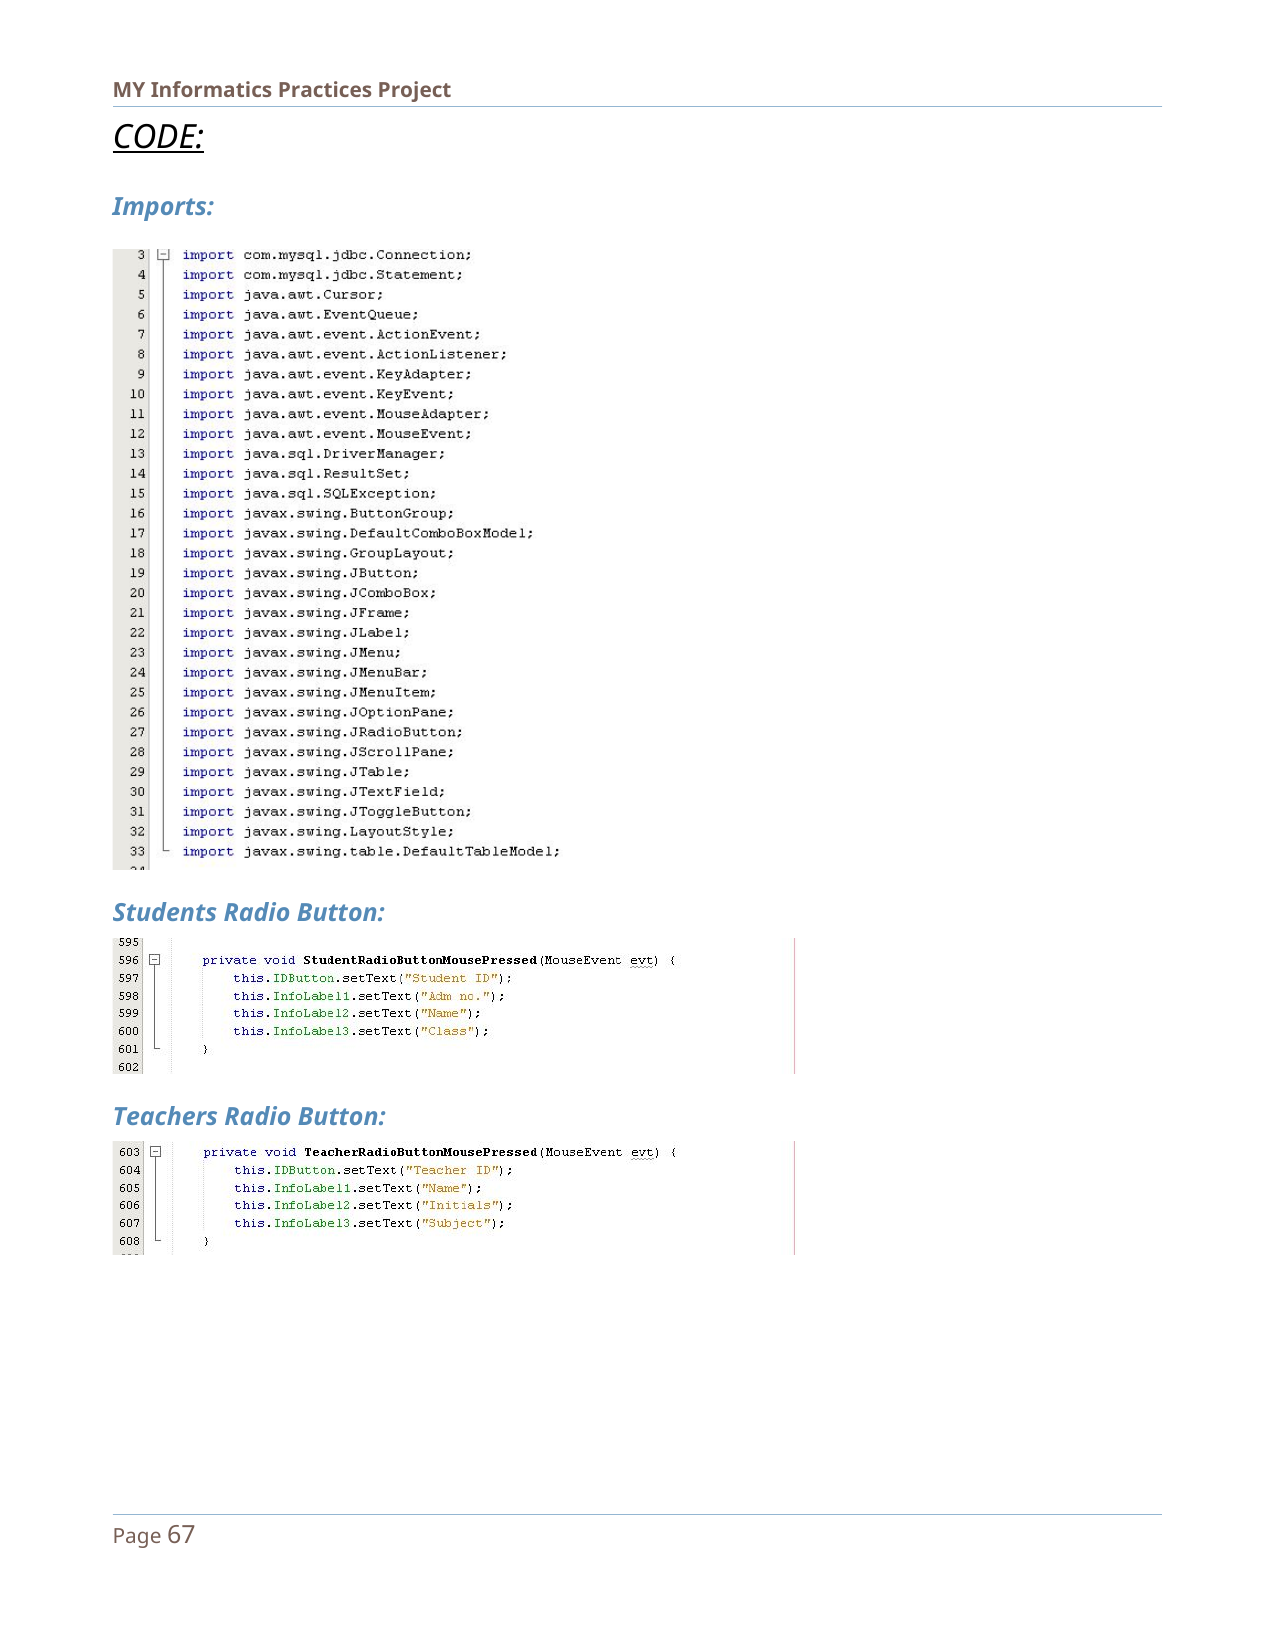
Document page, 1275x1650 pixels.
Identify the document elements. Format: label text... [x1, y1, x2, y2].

picture [112, 249, 682, 870]
text Teachers Radio Button: [112, 1099, 1162, 1141]
picture [112, 938, 1193, 1074]
text Students Radio Button: [112, 895, 1162, 938]
text CODE: [112, 112, 1162, 158]
picture [112, 1141, 1169, 1255]
text Imports: [112, 188, 1162, 222]
